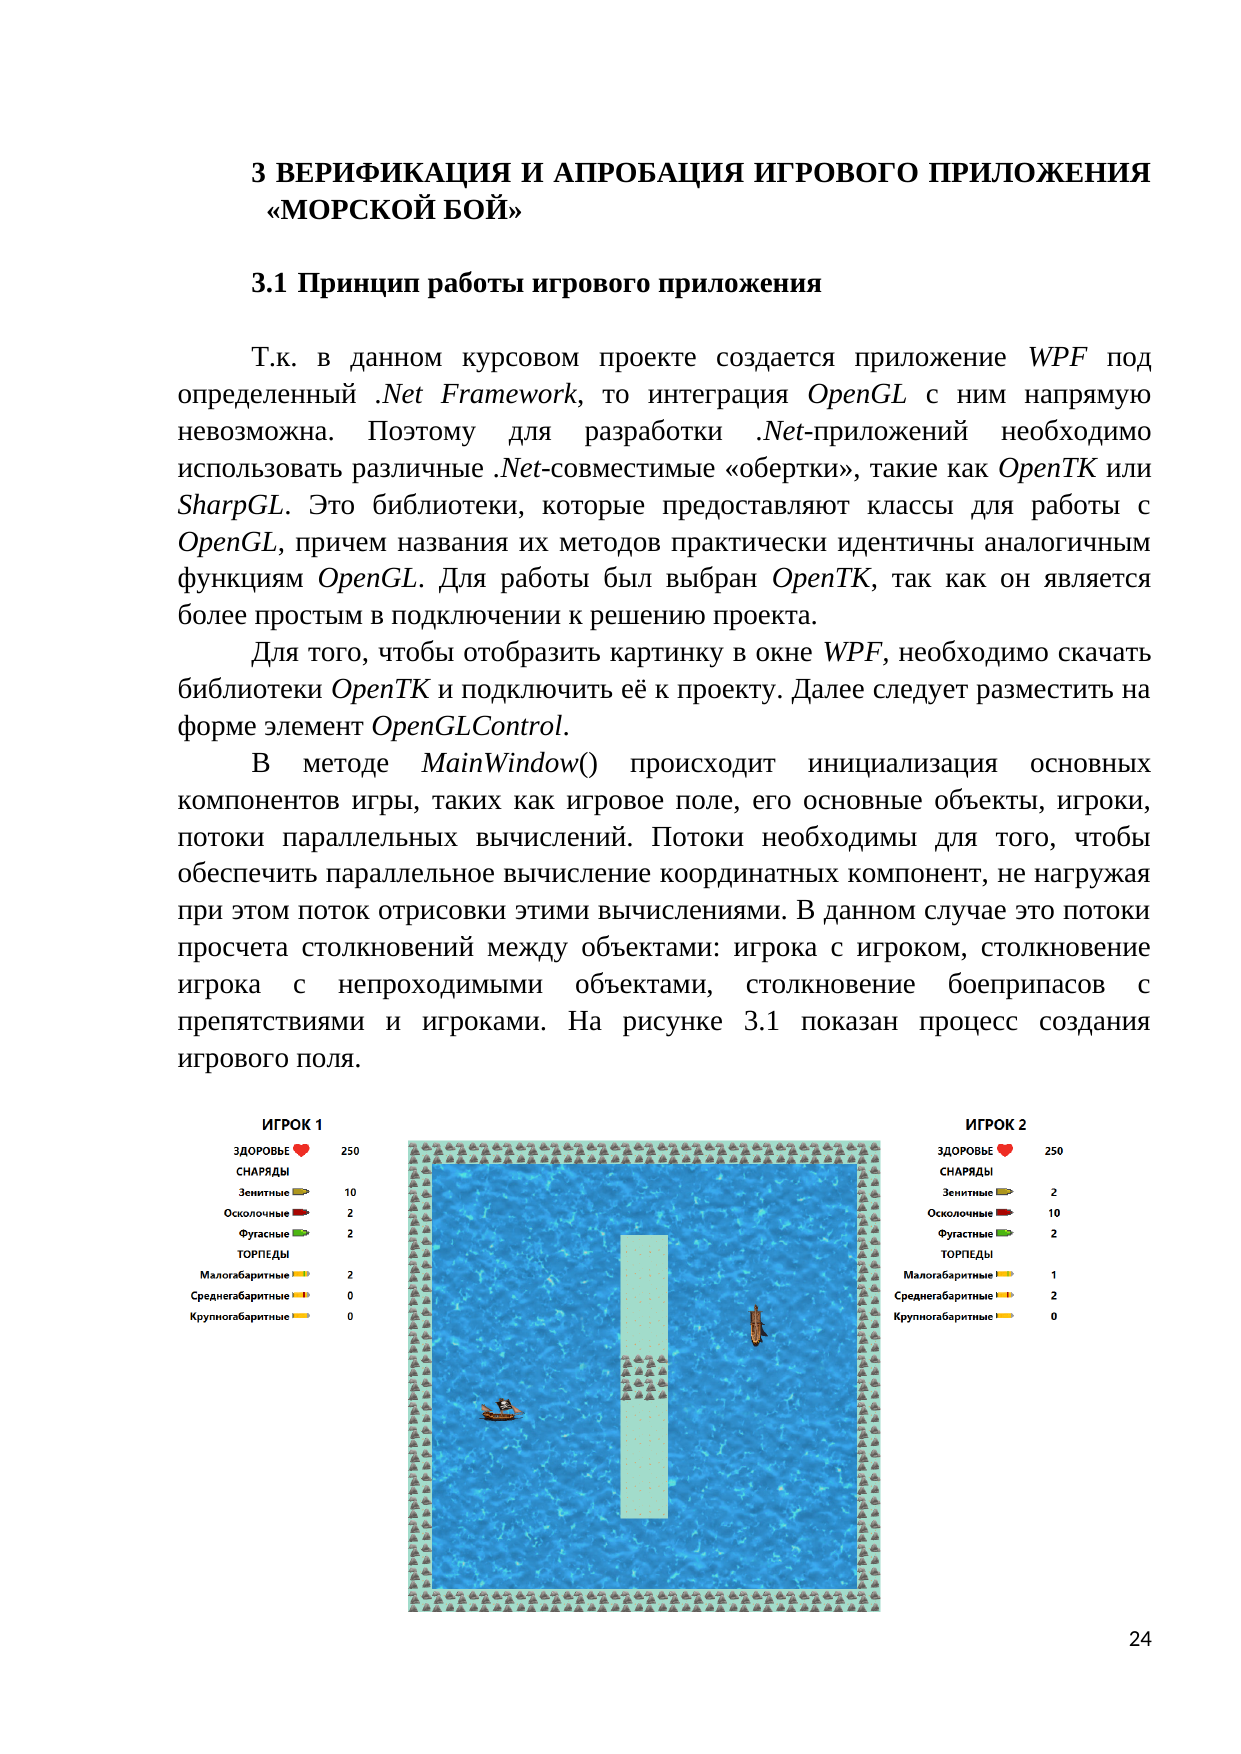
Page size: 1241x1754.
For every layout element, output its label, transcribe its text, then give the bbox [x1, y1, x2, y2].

text Для того, чтобы отобразить картинку в окне WPF, необходимо скачать библиотеки OpenTK и подключить её к проекту. Далее следует разместить на форме элемент OpenGLControl. [177, 634, 1152, 742]
text Т.к. в данном курсовом проекте создается приложение WPF под определенный .Net Framework, то интеграция OpenGL с ним напрямую невозможна. Поэтому для разработки .Net-приложений необходимо использовать различные .Net-совместимые «обертки», такие как OpenTK или SharpGL. Это библиотеки, которые предоставляют классы для работы с OpenGL, причем названия их методов практически идентичны аналогичным функциям OpenGL. Для работы был выбран OpenTK, так как он является более простым в подключении к решению проекта. [177, 339, 1152, 631]
picture [177, 1113, 1110, 1612]
text В методе MainWindow() происходит инициализация основных компонентов игры, таких как игровое поле, его основные объекты, игроки, потоки параллельных вычислений. Потоки необходимы для того, чтобы обеспечить параллельное вычисление координатных компонент, не нагружая при этом поток отрисовки этими вычислениями. В данном случае это потоки просчета столкновений между объектами: игрока с игроком, столкновение игрока с непроходимыми объектами, столкновение боеприпасов с препятствиями и игроками. На рисунке 3.1 показан процесс создания игрового поля. [177, 745, 1152, 1073]
list Принцип работы игрового приложения [251, 266, 1152, 299]
list ВЕРИФИКАЦИЯ И АПРОБАЦИЯ ИГРОВОГО ПРИЛОЖЕНИЯ «МОРСКОЙ БОЙ» [251, 155, 1152, 225]
